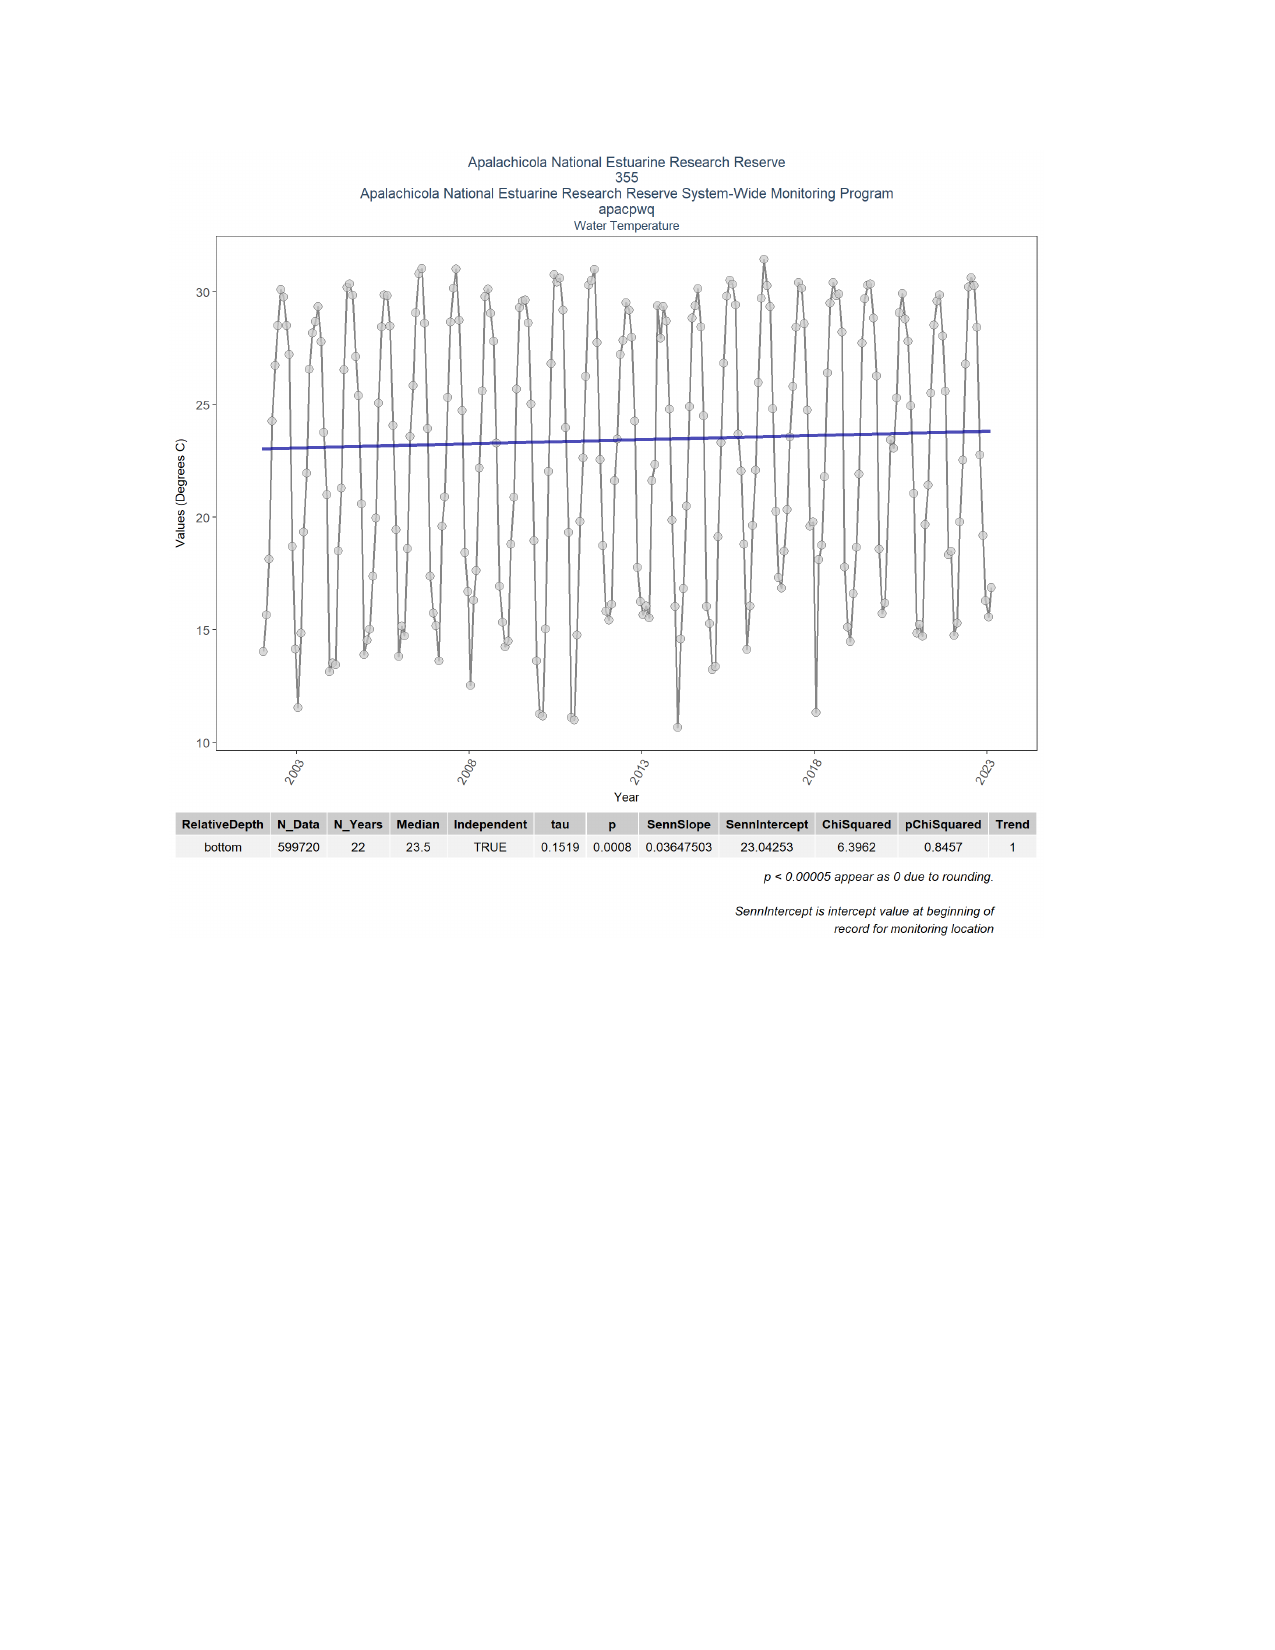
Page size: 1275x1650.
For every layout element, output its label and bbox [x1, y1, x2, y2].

picture [168, 150, 1044, 938]
